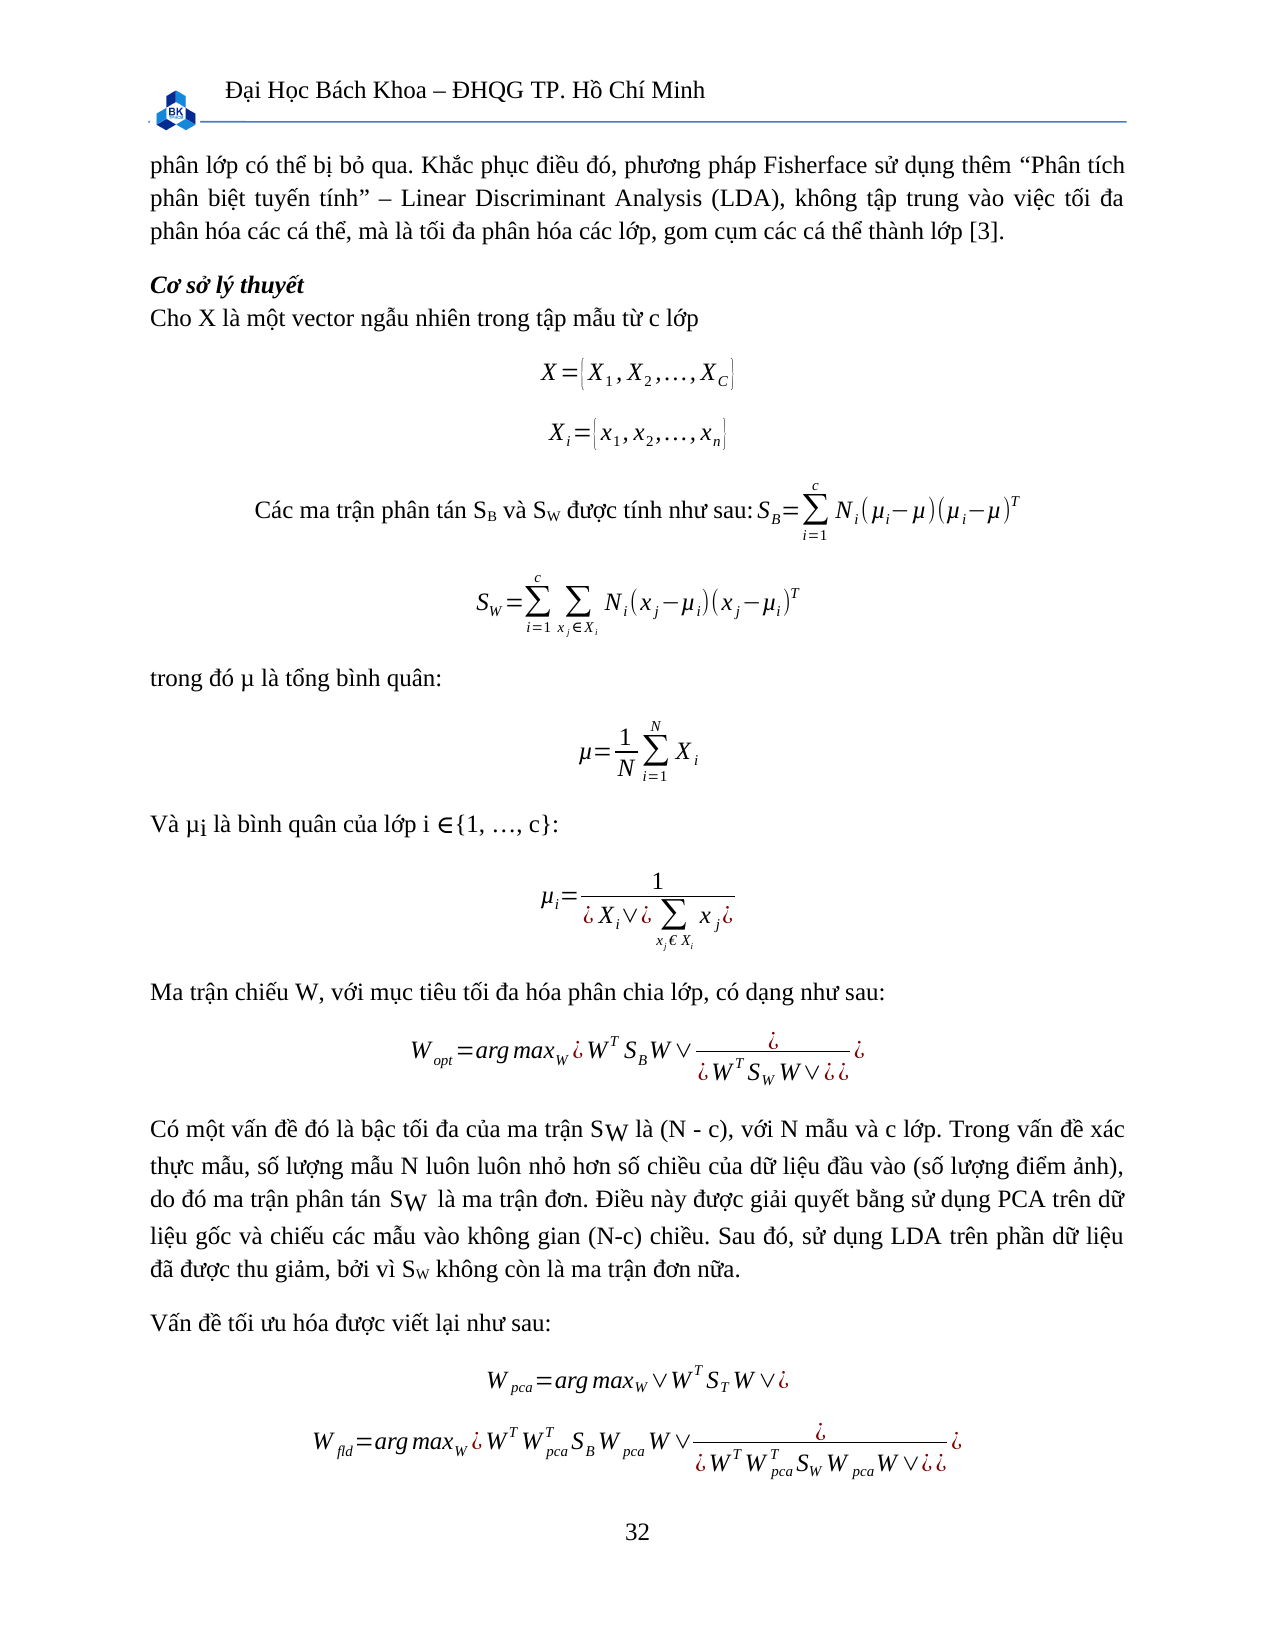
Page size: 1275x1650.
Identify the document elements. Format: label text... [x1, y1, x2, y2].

text Ma trận chiếu W, với mục tiêu tối đa hóa phân chia lớp, có dạng như sau: [150, 977, 1125, 1006]
text Và µi là bình quân của lớp i {1, …, c}: [150, 809, 1125, 842]
text Vấn đề tối ưu hóa được viết lại như sau: [150, 1308, 1125, 1337]
text Có một vấn đề đó là bậc tối đa của ma trận SW là (N - c), với N mẫu và c lớp. Trong vấn đề xác thực mẫu, số lượng mẫu N luôn luôn nhỏ hơn số chiều của dữ liệu đầu vào (số lượng điểm ảnh), do đó ma trận phân tán SW là ma trận đơn. Điều này được giải quyết bằng sử dụng PCA trên dữ liệu gốc và chiếu các mẫu vào không gian (N-c) chiều. Sau đó, sử dụng LDA trên phần dữ liệu đã được thu giảm, bởi vì SW không còn là ma trận đơn nữa. [150, 1114, 1125, 1283]
subtitle Cơ sở lý thuyết [150, 270, 1125, 299]
text Các ma trận phân tán SB và SW được tính như sau: [150, 476, 1125, 543]
text trong đó µ là tổng bình quân: [150, 663, 1125, 692]
text Cho X là một vector ngẫu nhiên trong tập mẫu từ c lớp [150, 303, 1125, 332]
picture [150, 87, 200, 138]
